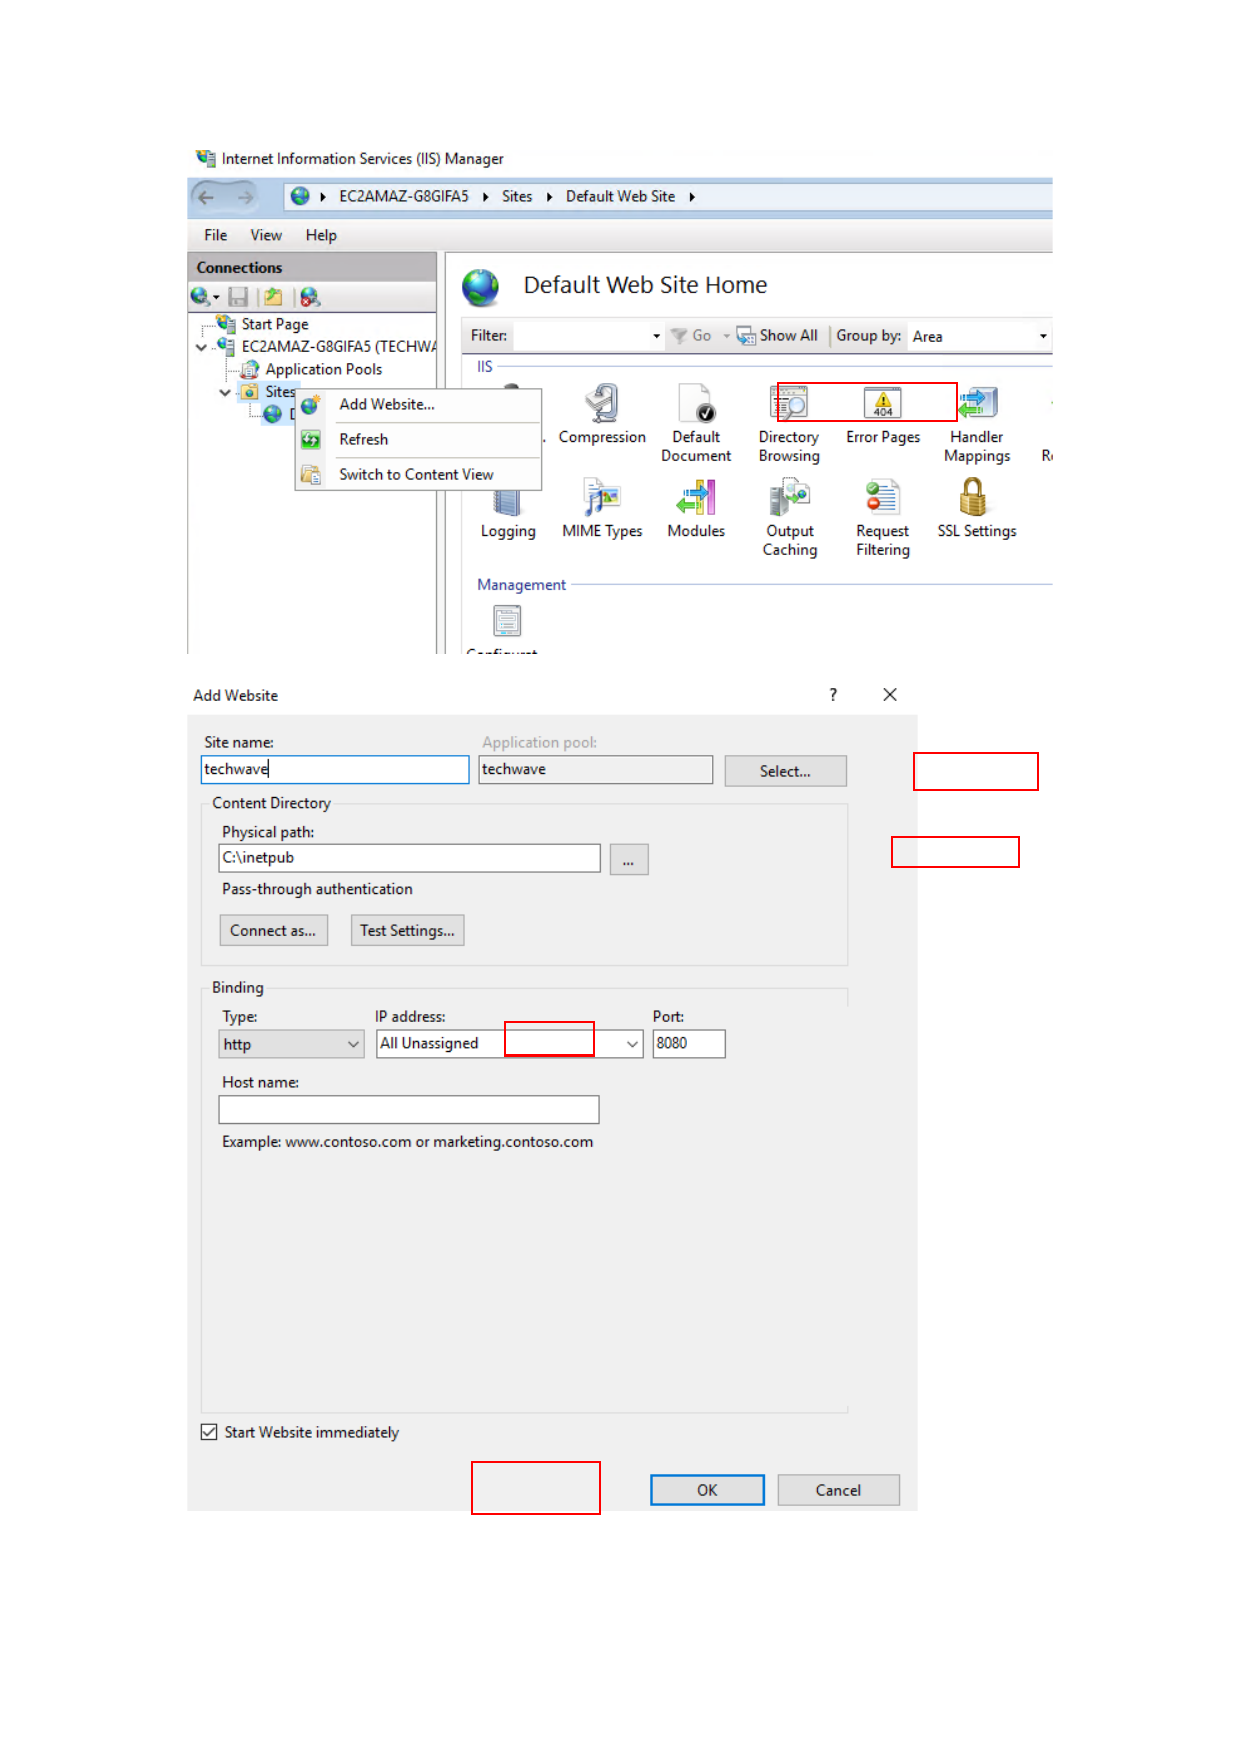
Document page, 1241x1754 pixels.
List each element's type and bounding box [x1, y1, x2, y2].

picture [473, 1463, 599, 1511]
picture [893, 838, 918, 866]
picture [187, 150, 1053, 654]
picture [187, 682, 918, 1511]
